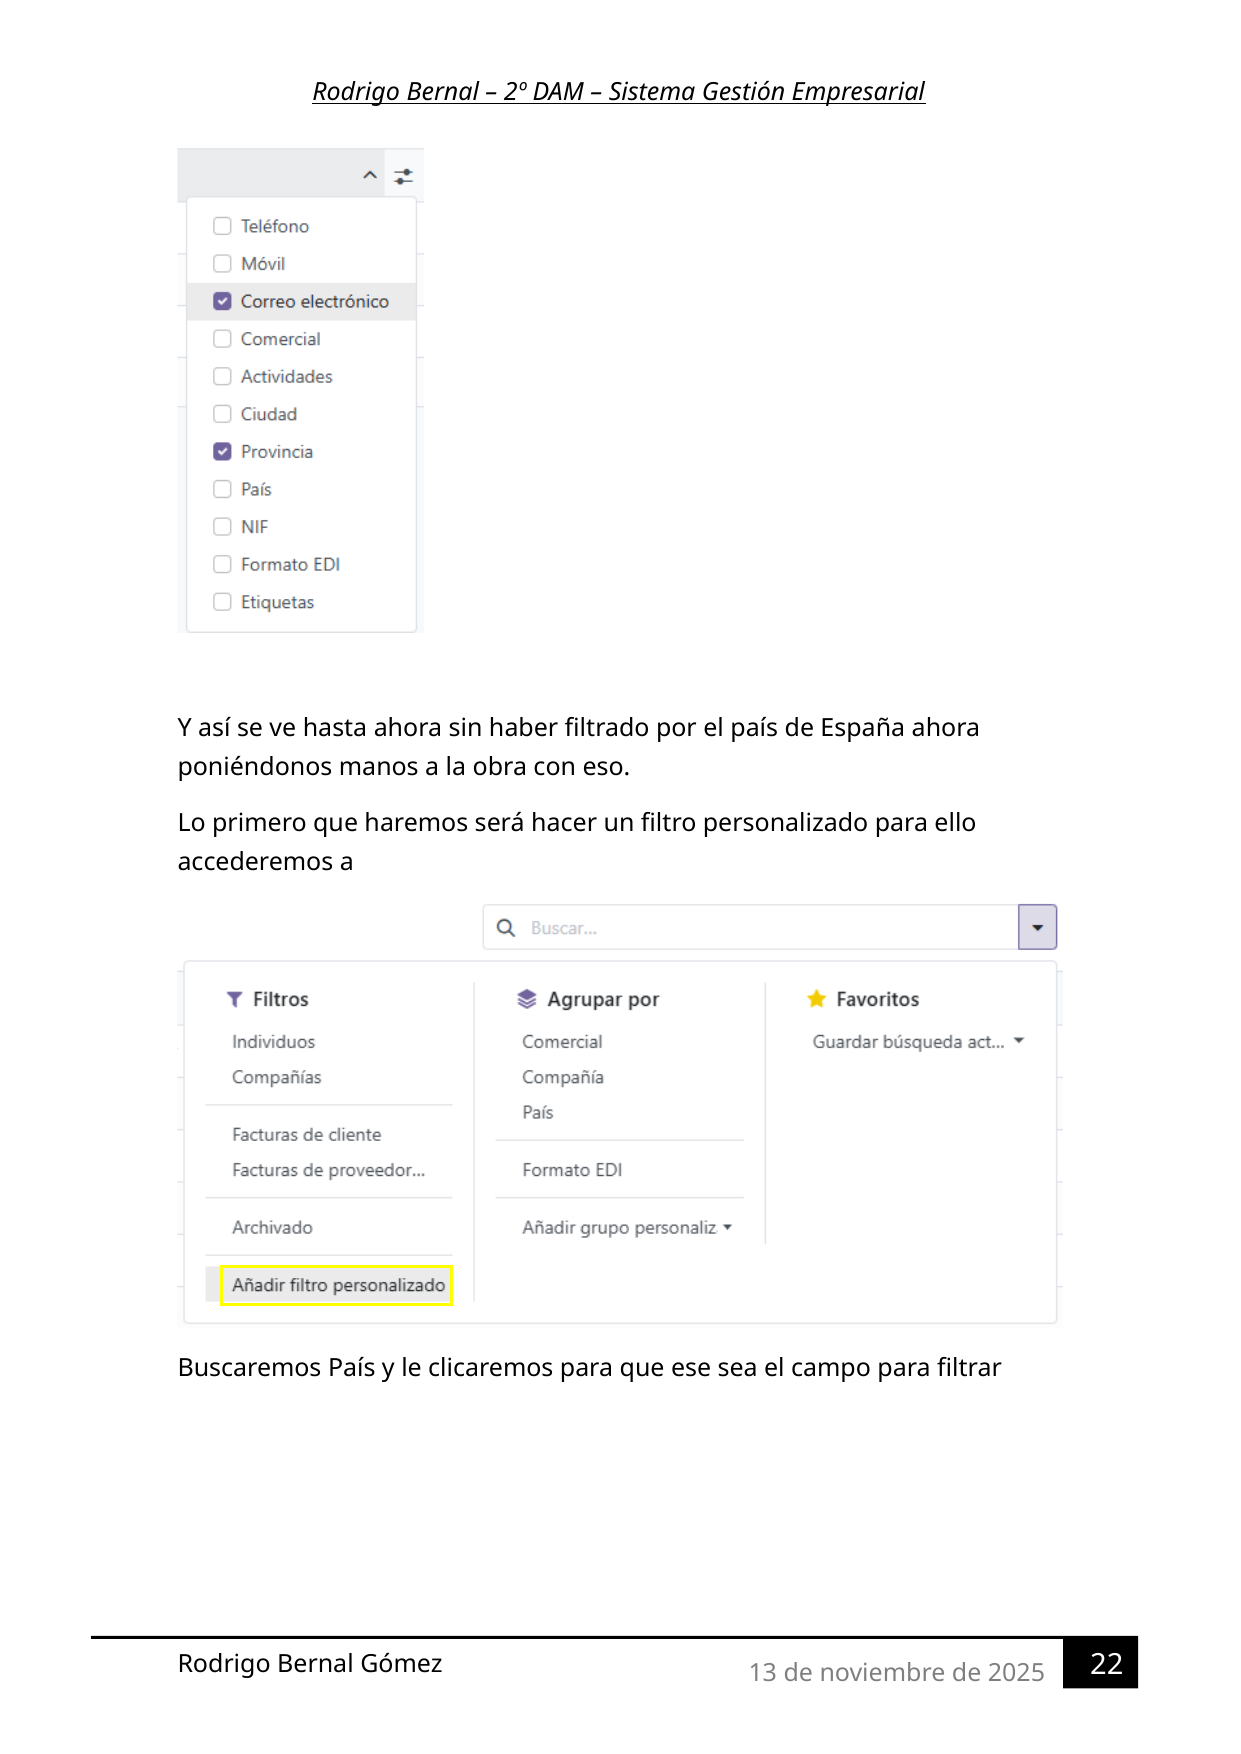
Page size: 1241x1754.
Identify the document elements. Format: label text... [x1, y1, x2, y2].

text Buscaremos País y le clicaremos para que ese sea el campo para filtrar [177, 1349, 1063, 1384]
text Y así se ve hasta ahora sin haber filtrado por el país de España ahora poniéndonos manos a la obra con eso. [177, 710, 1063, 783]
picture [177, 147, 424, 633]
picture [177, 900, 1063, 1328]
text Lo primero que haremos será hacer un filtro personalizado para ello accederemos a [177, 805, 1063, 878]
